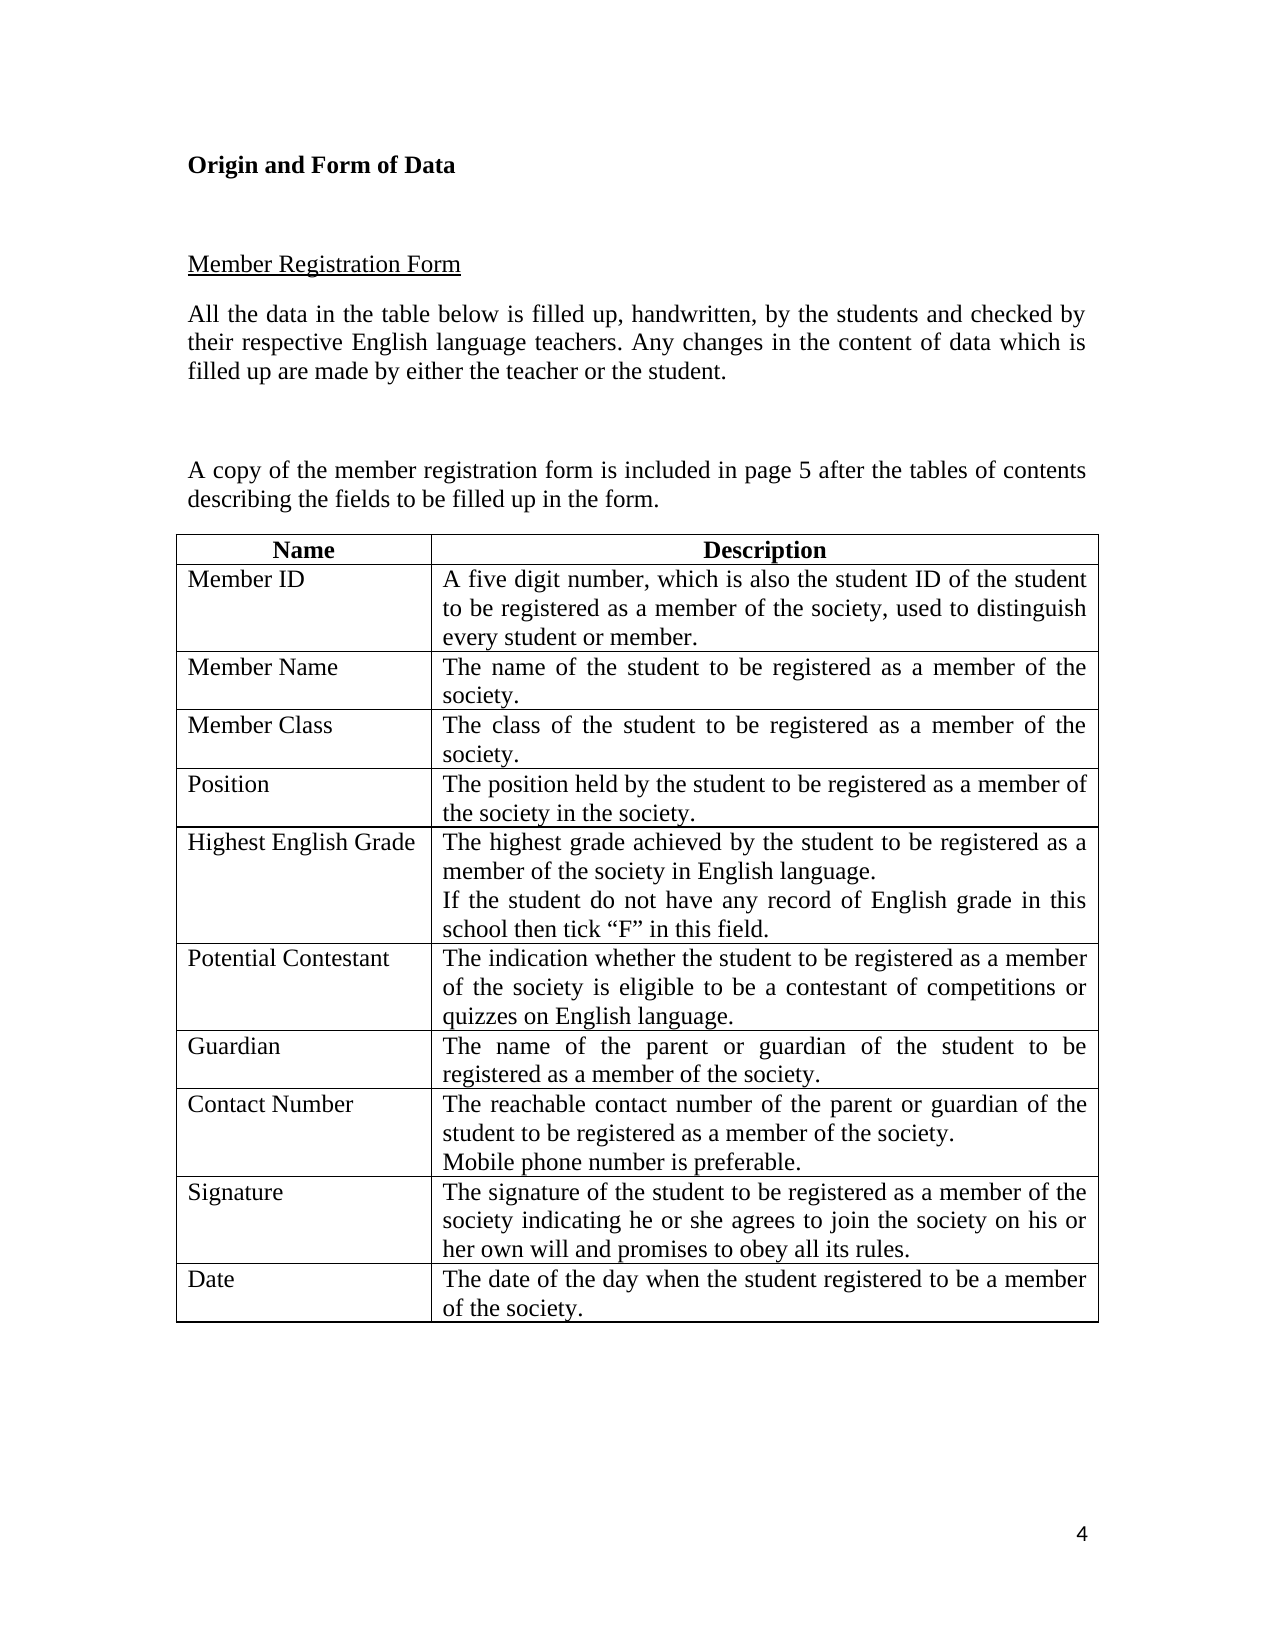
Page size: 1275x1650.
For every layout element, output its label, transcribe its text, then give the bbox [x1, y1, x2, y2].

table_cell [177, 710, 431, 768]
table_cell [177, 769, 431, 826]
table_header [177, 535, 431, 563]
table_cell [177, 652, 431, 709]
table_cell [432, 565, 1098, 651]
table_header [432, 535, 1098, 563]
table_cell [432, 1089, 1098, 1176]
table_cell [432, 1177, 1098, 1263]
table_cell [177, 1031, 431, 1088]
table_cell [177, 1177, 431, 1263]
text Member Registration Form [187, 249, 1087, 278]
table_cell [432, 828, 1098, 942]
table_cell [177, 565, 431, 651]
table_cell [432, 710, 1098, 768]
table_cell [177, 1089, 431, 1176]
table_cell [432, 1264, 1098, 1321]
text All the data in the table below is filled up, handwritten, by the students and checked by their respective English language teachers. Any changes in the content of data which is filled up are made by either the teacher or the student. [187, 299, 1087, 385]
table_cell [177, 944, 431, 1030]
text Origin and Form of Data [187, 150, 1087, 179]
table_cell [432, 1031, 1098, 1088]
text A copy of the member registration form is included in page 5 after the tables of contents describing the fields to be filled up in the form. [187, 455, 1087, 513]
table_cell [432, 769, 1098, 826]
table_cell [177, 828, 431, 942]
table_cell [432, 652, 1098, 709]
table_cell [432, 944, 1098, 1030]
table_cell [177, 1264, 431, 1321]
